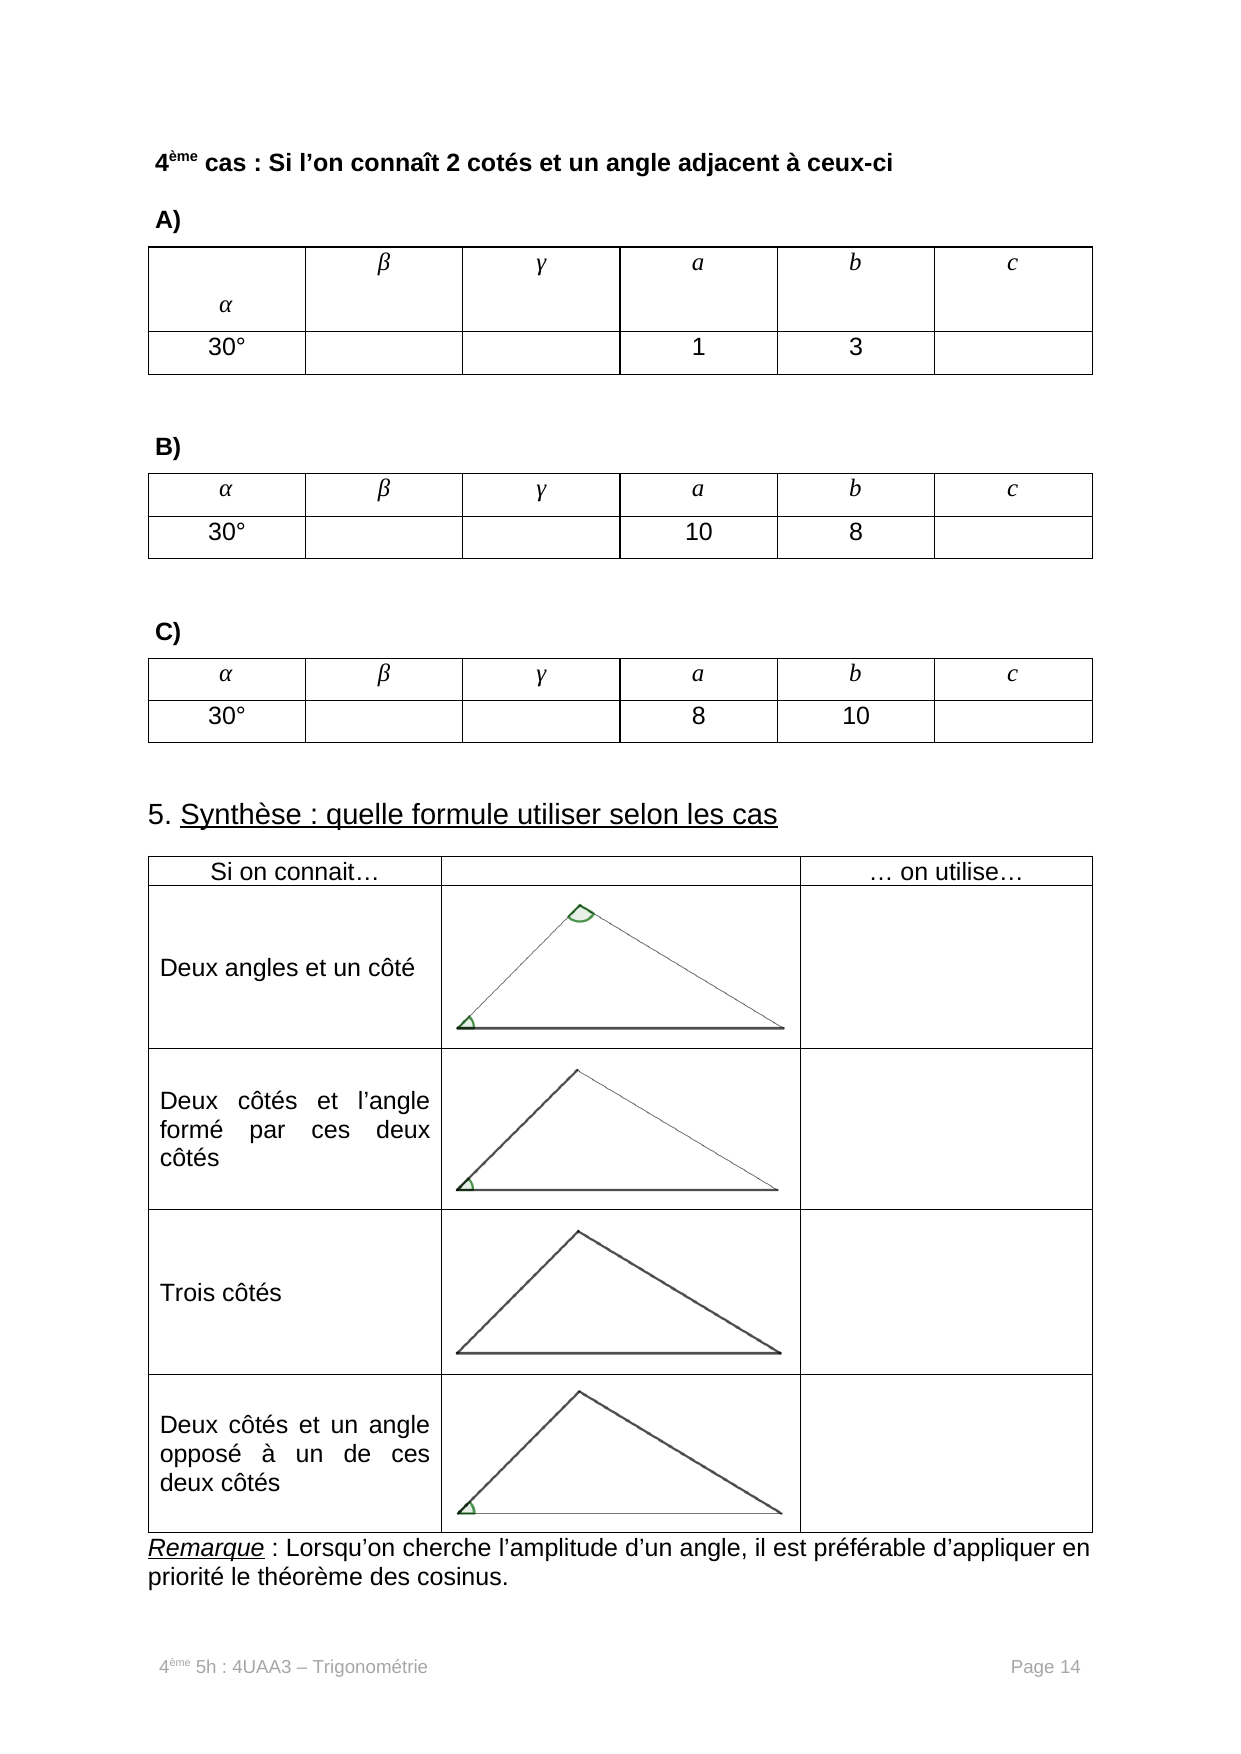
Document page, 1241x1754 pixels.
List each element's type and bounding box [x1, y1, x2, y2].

picture [452, 1224, 786, 1360]
picture [452, 900, 787, 1034]
picture [452, 1389, 789, 1518]
picture [452, 1063, 782, 1195]
